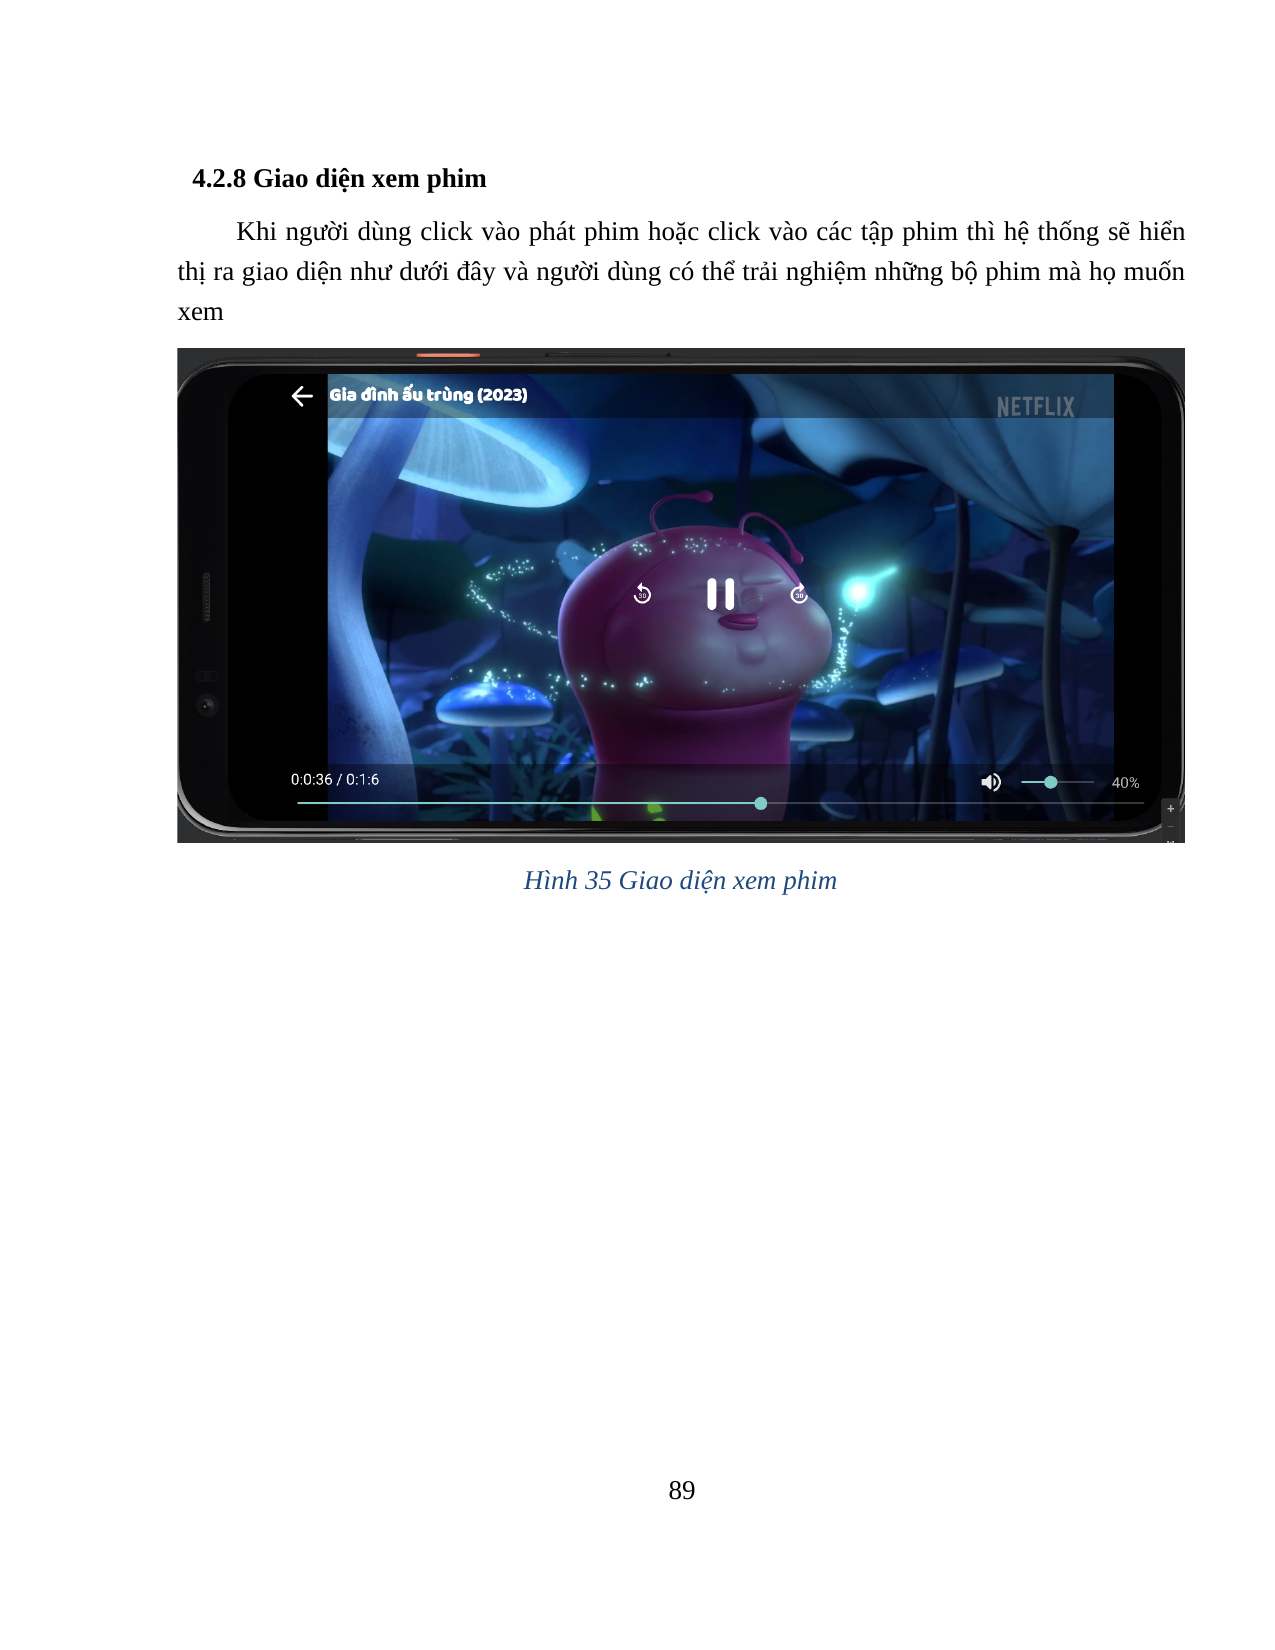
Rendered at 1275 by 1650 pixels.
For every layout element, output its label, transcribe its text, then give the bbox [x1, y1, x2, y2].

picture [177, 348, 1185, 843]
text Hình 35 Giao diện xem phim [177, 864, 1186, 895]
text Giao diện xem phim [133, 162, 1186, 193]
text Khi người dùng click vào phát phim hoặc click vào các tập phim thì hệ thống sẽ hiển thị ra giao diện như dưới đây và người dùng có thể trải nghiệm những bộ phim mà họ muốn xem [177, 215, 1186, 327]
